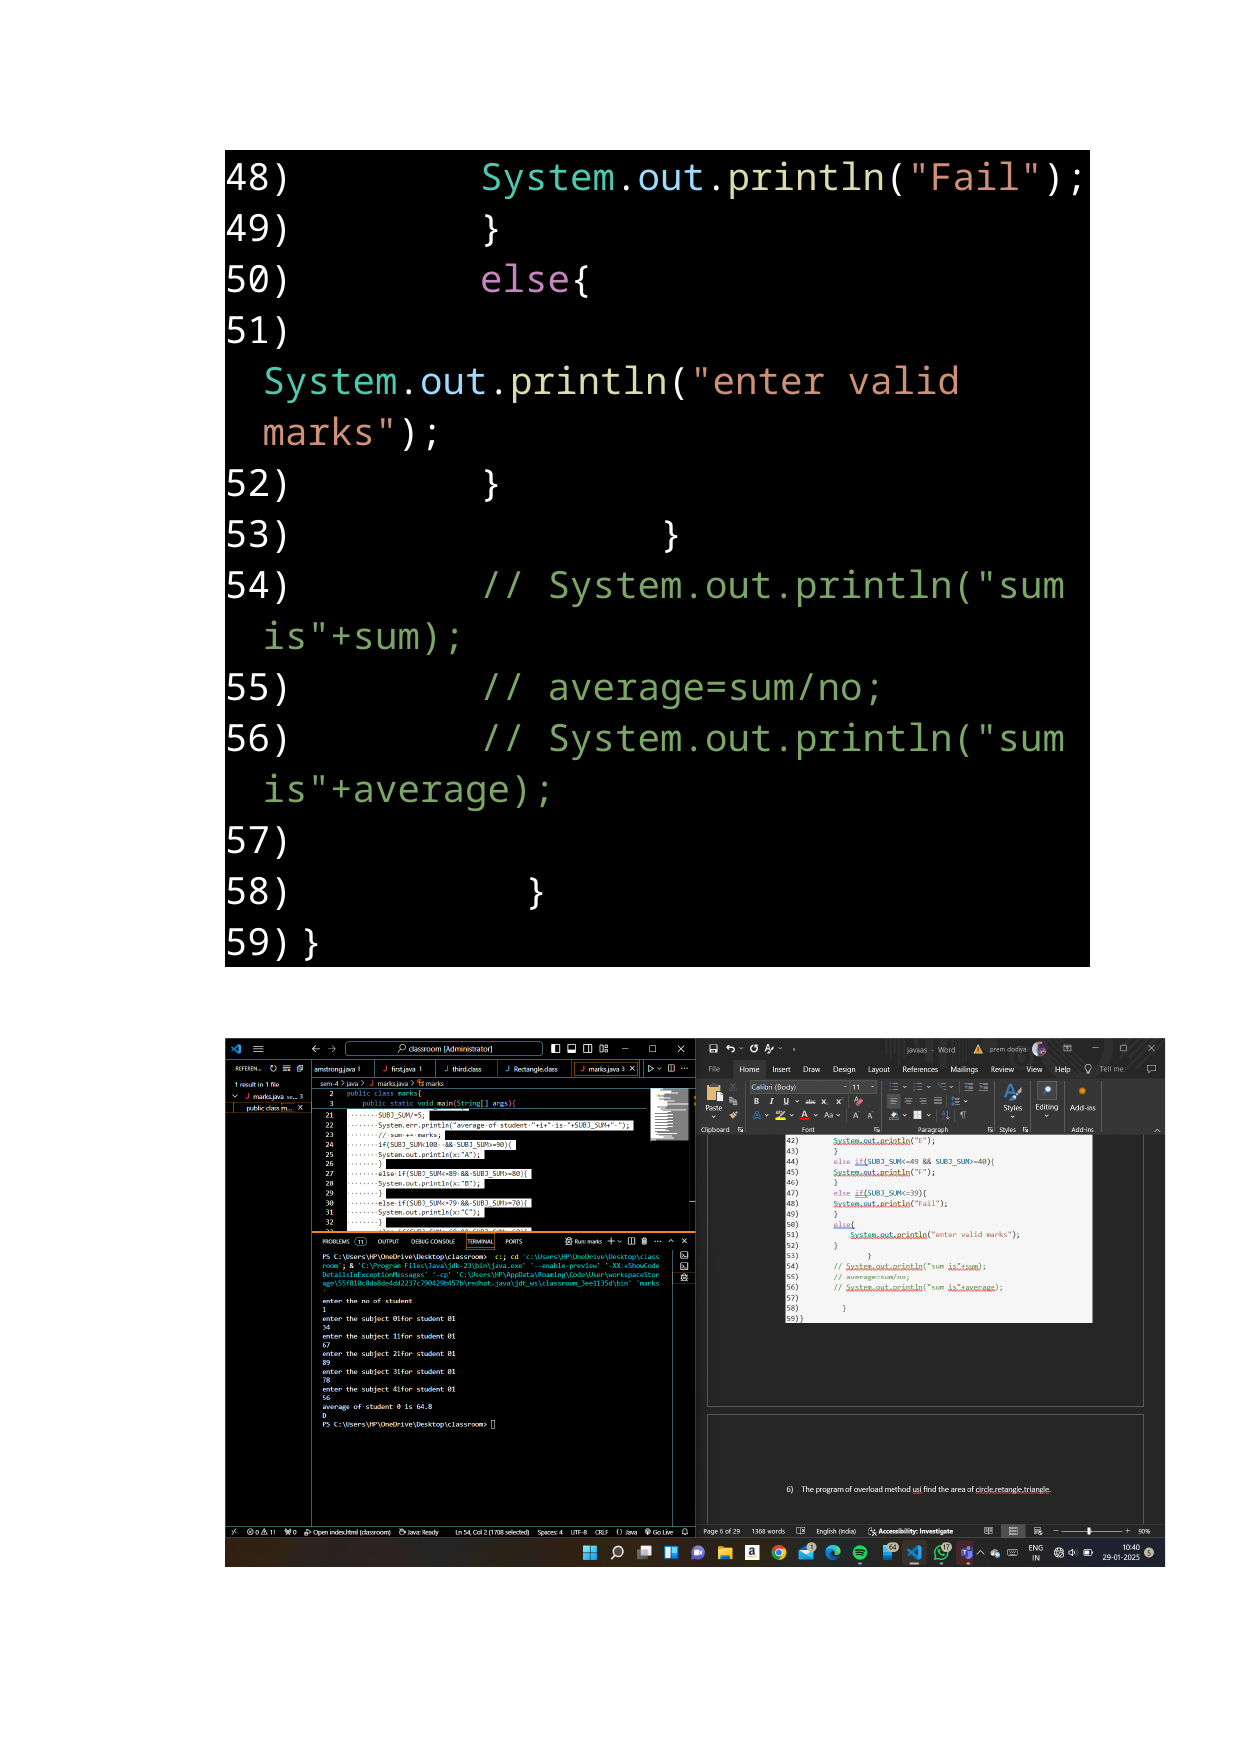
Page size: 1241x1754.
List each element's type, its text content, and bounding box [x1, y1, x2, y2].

list } [225, 456, 1090, 507]
list // System.out.println("sum is"+average); [225, 711, 1090, 813]
list System.out.println("enter valid marks"); [225, 303, 1090, 456]
list } [225, 864, 1090, 916]
list } [225, 201, 1090, 252]
picture [225, 1038, 1166, 1567]
list // average=sum/no; [225, 660, 1090, 711]
list // System.out.println("sum is"+sum); [225, 558, 1090, 660]
list } [225, 507, 1090, 558]
list System.out.println("Fail"); [225, 150, 1090, 201]
list } [225, 916, 1090, 967]
list else{ [225, 252, 1090, 303]
